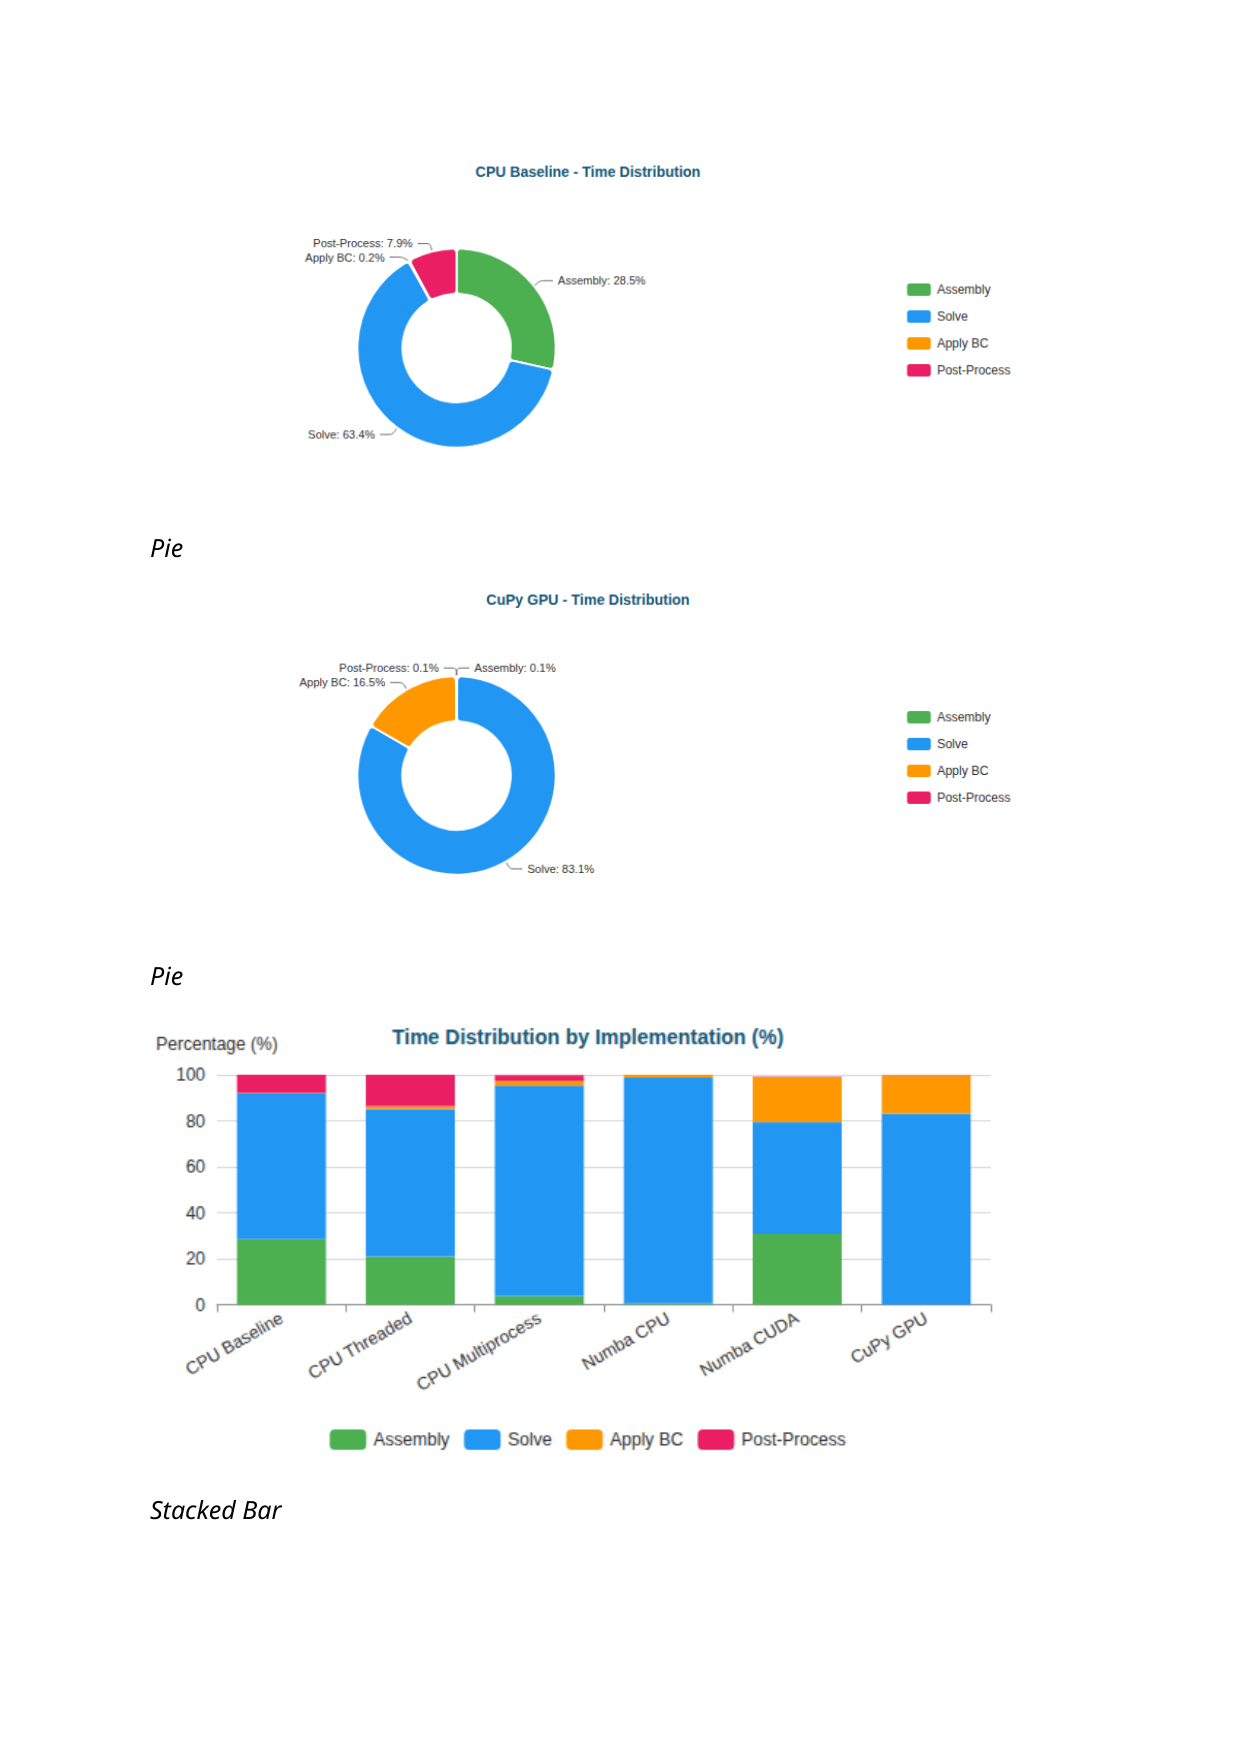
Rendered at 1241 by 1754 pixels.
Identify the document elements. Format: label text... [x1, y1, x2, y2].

picture [150, 150, 1025, 511]
text Pie [150, 959, 1120, 993]
text Stacked Bar [150, 1493, 1120, 1527]
picture [150, 577, 1025, 938]
text Pie [150, 531, 1120, 565]
picture [150, 1005, 1025, 1472]
